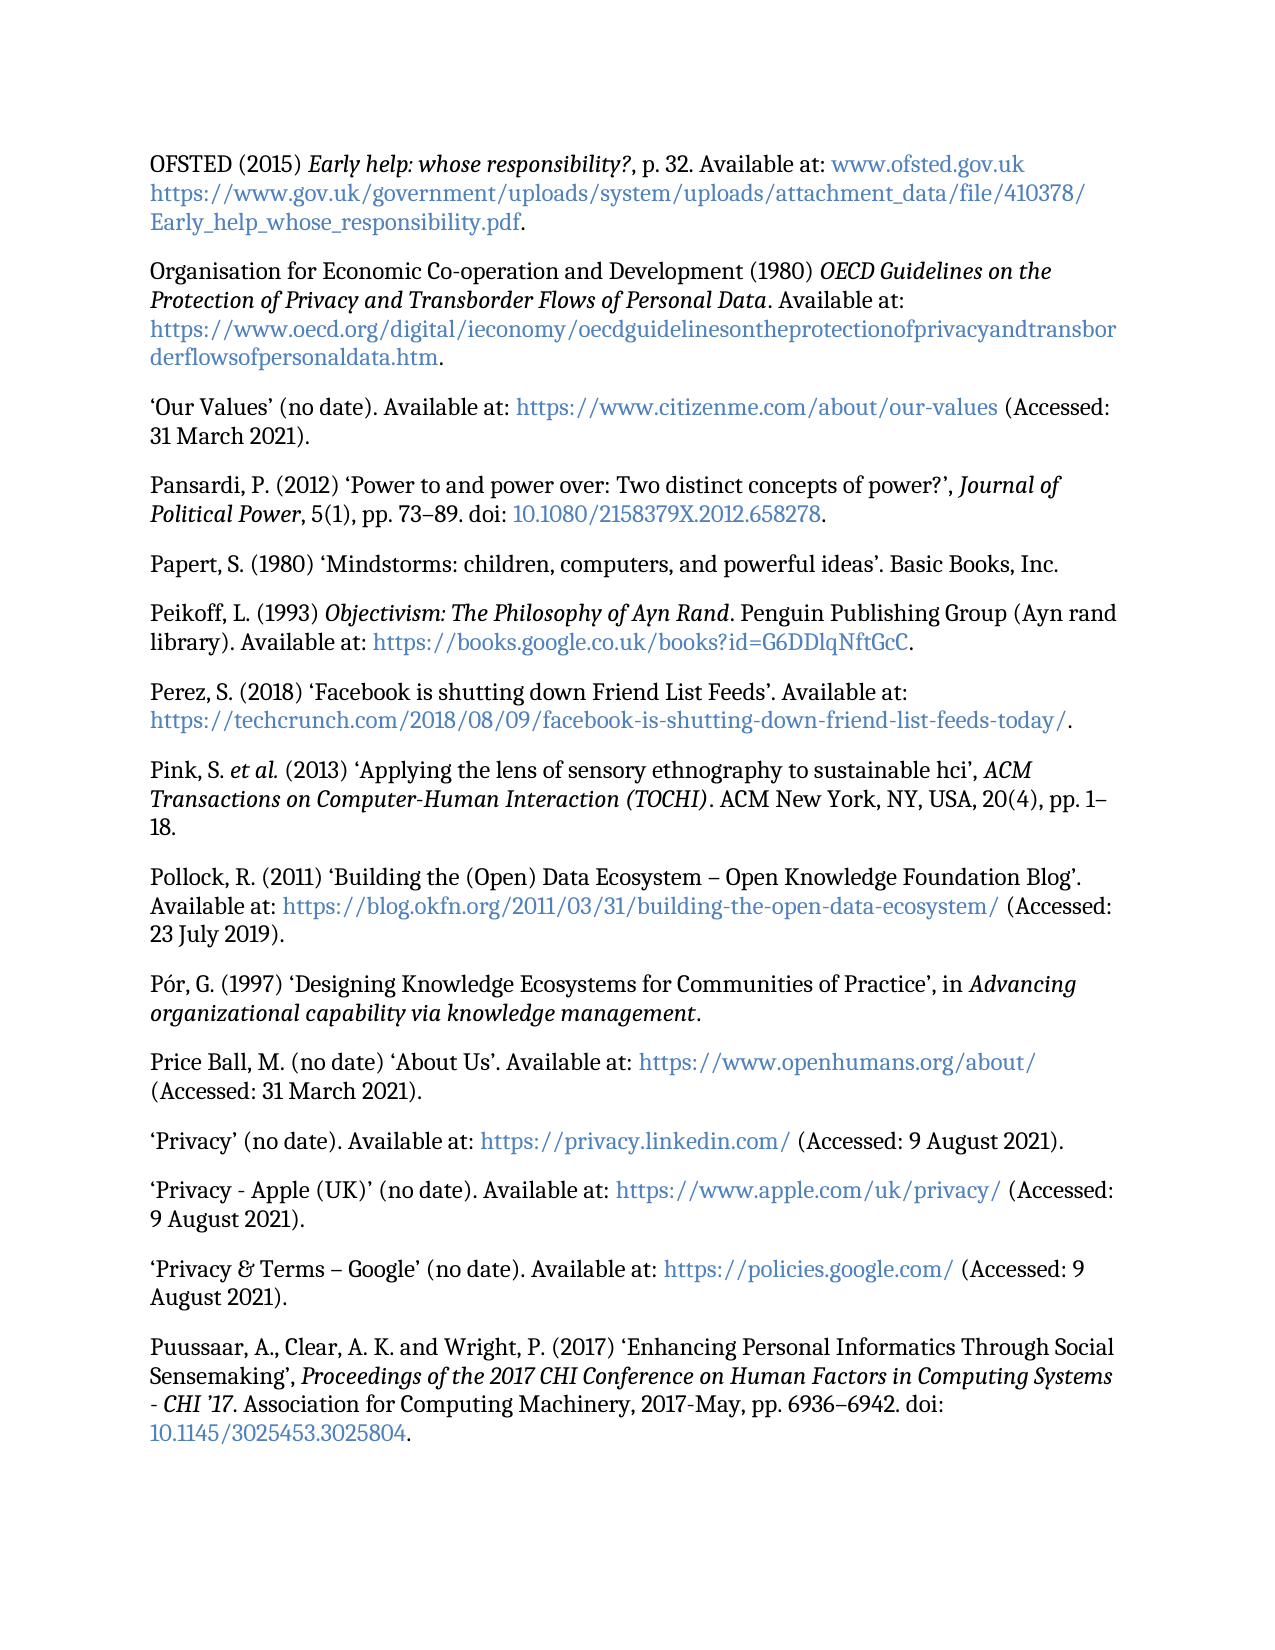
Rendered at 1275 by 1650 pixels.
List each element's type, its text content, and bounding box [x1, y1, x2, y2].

text Pink, S. et al. (2013) ‘Applying the lens of sensory ethnography to sustainable hci’, ACM Transactions on Computer-Human Interaction (TOCHI). ACM New York, NY, USA, 20(4), pp. 1–18. [150, 756, 1125, 842]
text Pansardi, P. (2012) ‘Power to and power over: Two distinct concepts of power?’, Journal of Political Power, 5(1), pp. 73–89. doi: 10.1080/2158379X.2012.658278. [150, 471, 1125, 529]
text OFSTED (2015) Early help: whose responsibility?, p. 32. Available at: www.ofsted.gov.uk https://www.gov.uk/government/uploads/system/uploads/attachment_data/file/410378/Early_help_whose_responsibility.pdf. [150, 150, 1125, 236]
text Pollock, R. (2011) ‘Building the (Open) Data Ecosystem – Open Knowledge Foundation Blog’. Available at: https://blog.okfn.org/2011/03/31/building-the-open-data-ecosystem/ (Accessed: 23 July 2019). [150, 863, 1125, 949]
text ‘Privacy’ (no date). Available at: https://privacy.linkedin.com/ (Accessed: 9 August 2021). [150, 1127, 1125, 1155]
text ‘Privacy - Apple (UK)’ (no date). Available at: https://www.apple.com/uk/privacy/ (Accessed: 9 August 2021). [150, 1176, 1125, 1234]
text Pór, G. (1997) ‘Designing Knowledge Ecosystems for Communities of Practice’, in Advancing organizational capability via knowledge management. [150, 970, 1125, 1027]
text Peikoff, L. (1993) Objectivism: The Philosophy of Ayn Rand. Penguin Publishing Group (Ayn rand library). Available at: https://books.google.co.uk/books?id=G6DDlqNftGcC. [150, 599, 1125, 657]
text Organisation for Economic Co-operation and Development (1980) OECD Guidelines on the Protection of Privacy and Transborder Flows of Personal Data. Available at: https://www.oecd.org/digital/ieconomy/oecdguidelinesontheprotectionofprivacyandtransborderflowsofpersonaldata.htm. [150, 257, 1125, 372]
text Perez, S. (2018) ‘Facebook is shutting down Friend List Feeds’. Available at: https://techcrunch.com/2018/08/09/facebook-is-shutting-down-friend-list-feeds-today/. [150, 677, 1125, 735]
text Price Ball, M. (no date) ‘About Us’. Available at: https://www.openhumans.org/about/ (Accessed: 31 March 2021). [150, 1048, 1125, 1106]
text Puussaar, A., Clear, A. K. and Wright, P. (2017) ‘Enhancing Personal Informatics Through Social Sensemaking’, Proceedings of the 2017 CHI Conference on Human Factors in Computing Systems - CHI ’17. Association for Computing Machinery, 2017-May, pp. 6936–6942. doi: 10.1145/3025453.3025804. [150, 1333, 1125, 1448]
text ‘Privacy & Terms – Google’ (no date). Available at: https://policies.google.com/ (Accessed: 9 August 2021). [150, 1254, 1125, 1312]
text Papert, S. (1980) ‘Mindstorms: children, computers, and powerful ideas’. Basic Books, Inc. [150, 549, 1125, 578]
text ‘Our Values’ (no date). Available at: https://www.citizenme.com/about/our-values (Accessed: 31 March 2021). [150, 393, 1125, 450]
